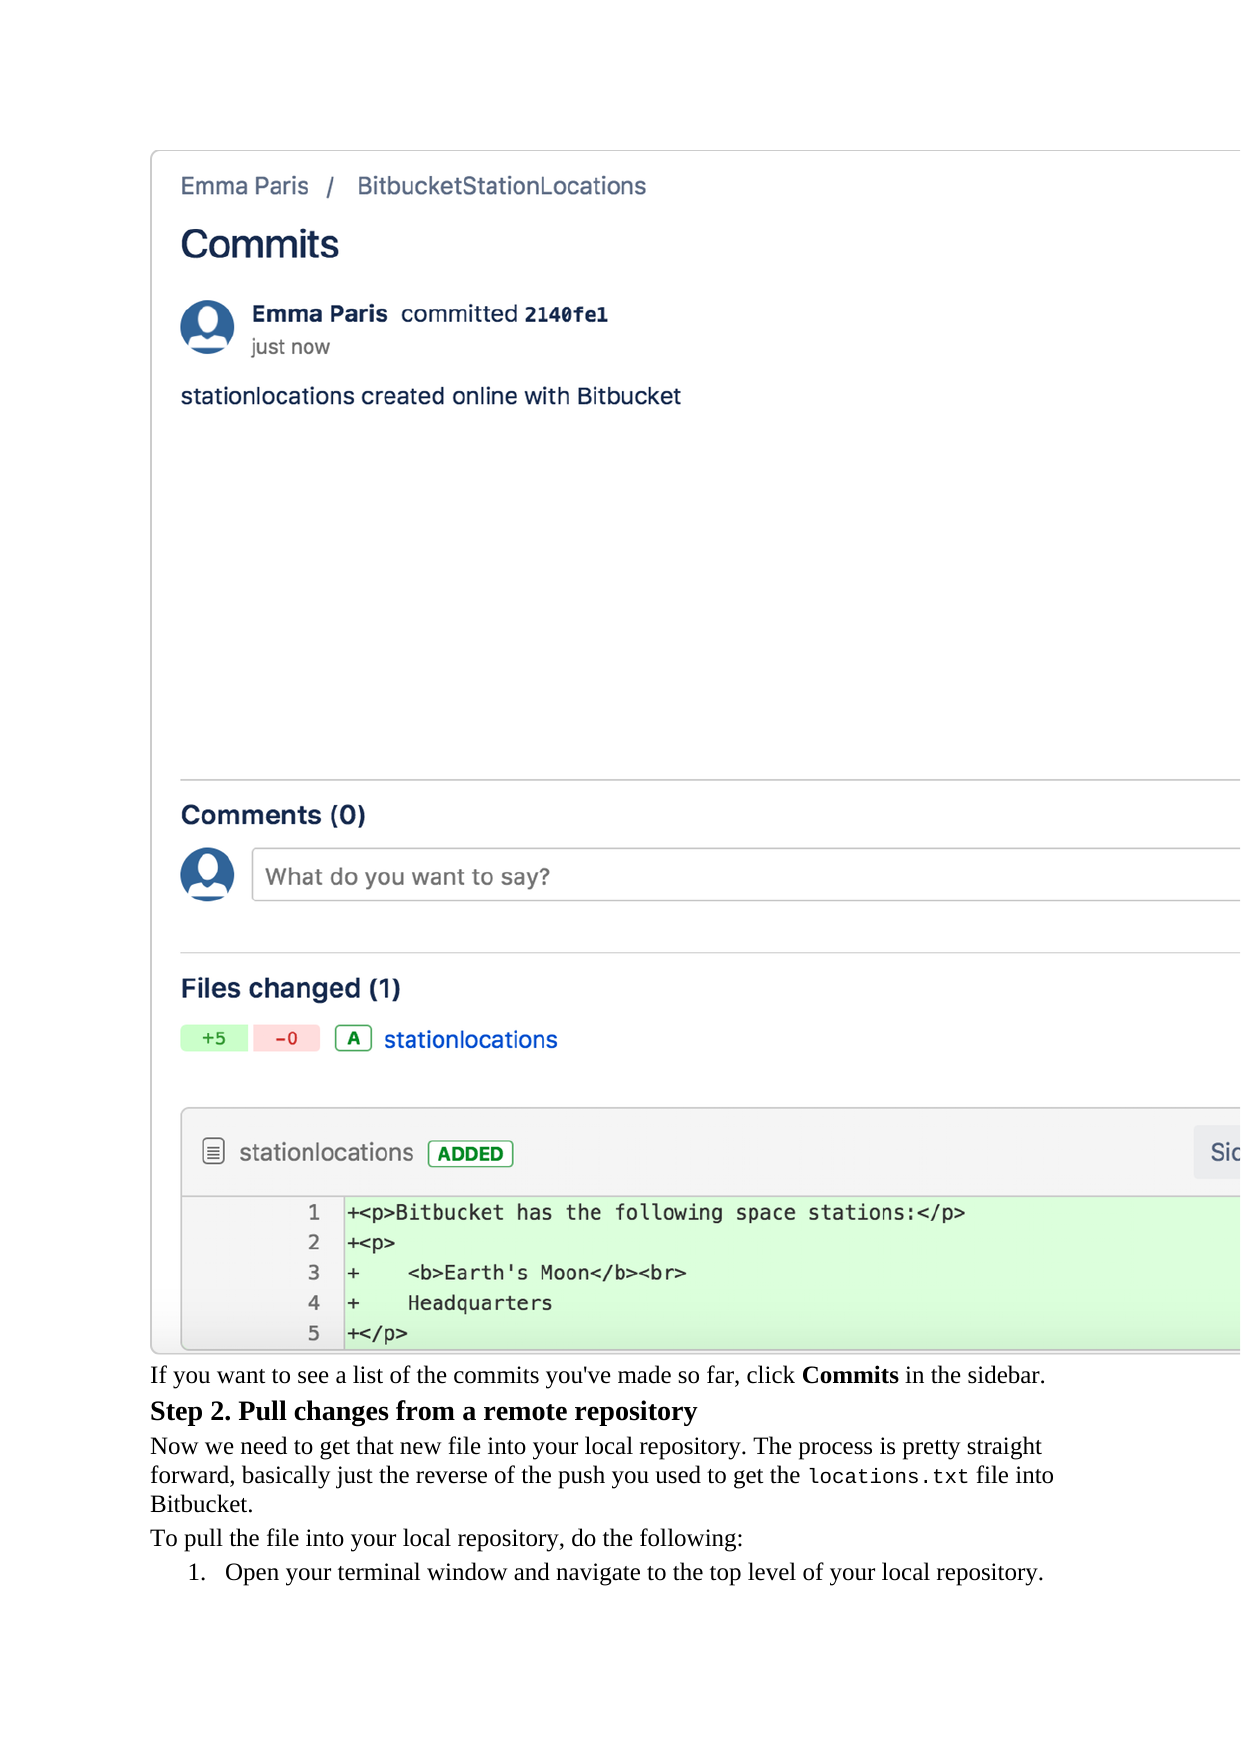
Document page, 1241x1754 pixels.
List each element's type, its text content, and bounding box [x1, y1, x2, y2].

picture [150, 150, 1241, 1355]
list Open your terminal window and navigate to the top level of your local repository. [187, 1557, 1090, 1586]
text If you want to see a list of the commits you've made so far, click Commits in the sidebar. [150, 1360, 1090, 1388]
text To pull the file into your local repository, do the following: [150, 1523, 1090, 1552]
subtitle Step 2. Pull changes from a remote repository [150, 1394, 1090, 1426]
text Now we need to get that new file into your local repository. The process is pretty straight forward, basically just the reverse of the push you used to get the locations.txt file into Bitbucket. [150, 1431, 1090, 1518]
